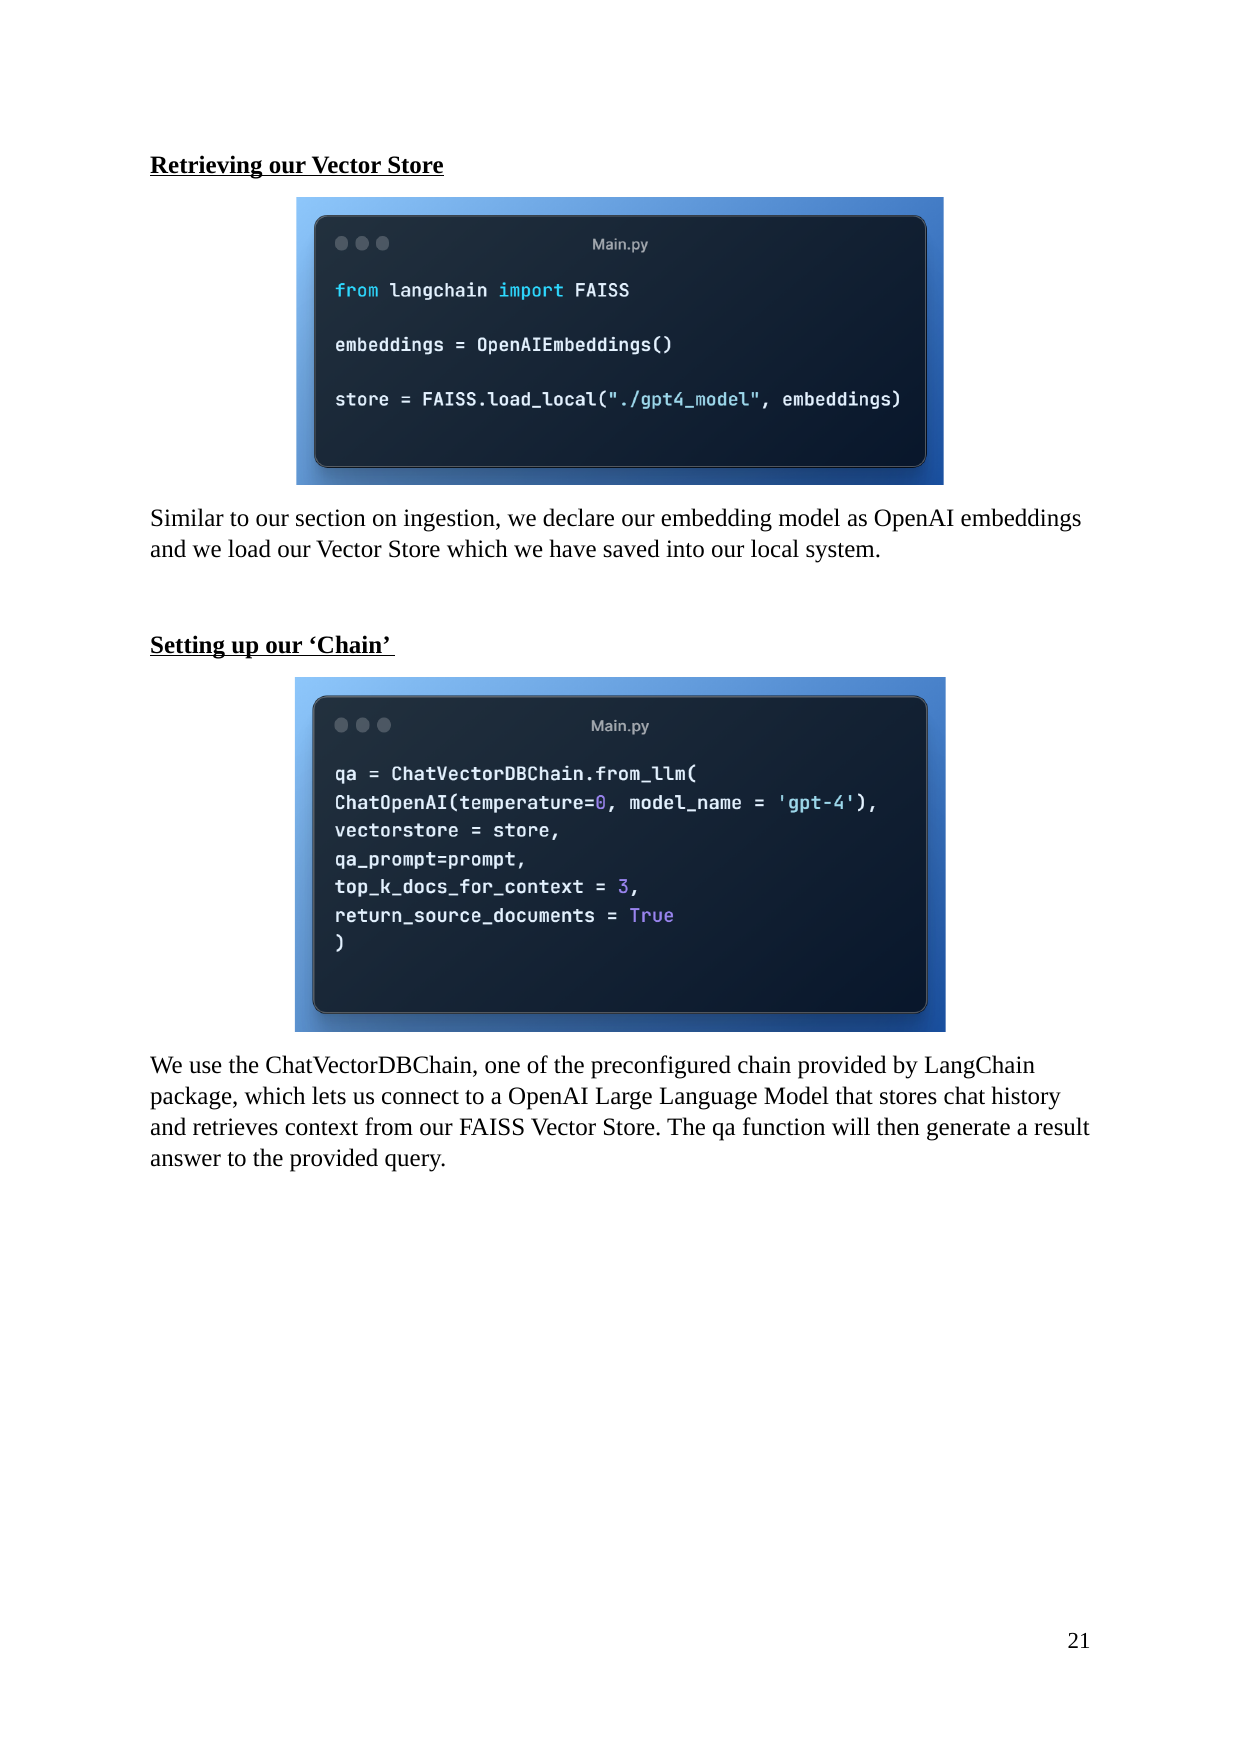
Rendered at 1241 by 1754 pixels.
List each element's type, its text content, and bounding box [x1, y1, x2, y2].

text Retrieving our Vector Store [150, 150, 1090, 179]
text Similar to our section on ingestion, we declare our embedding model as OpenAI embeddings and we load our Vector Store which we have saved into our local system. [150, 503, 1090, 563]
text We use the ChatVectorDBChain, one of the preconfigured chain provided by LangChain package, which lets us connect to a OpenAI Large Language Model that stores chat history and retrieves context from our FAISS Vector Store. The qa function will then generate a result answer to the provided query. [150, 1050, 1090, 1172]
text Setting up our ‘Chain’ [150, 630, 1090, 658]
picture [294, 677, 946, 1032]
picture [296, 197, 944, 485]
